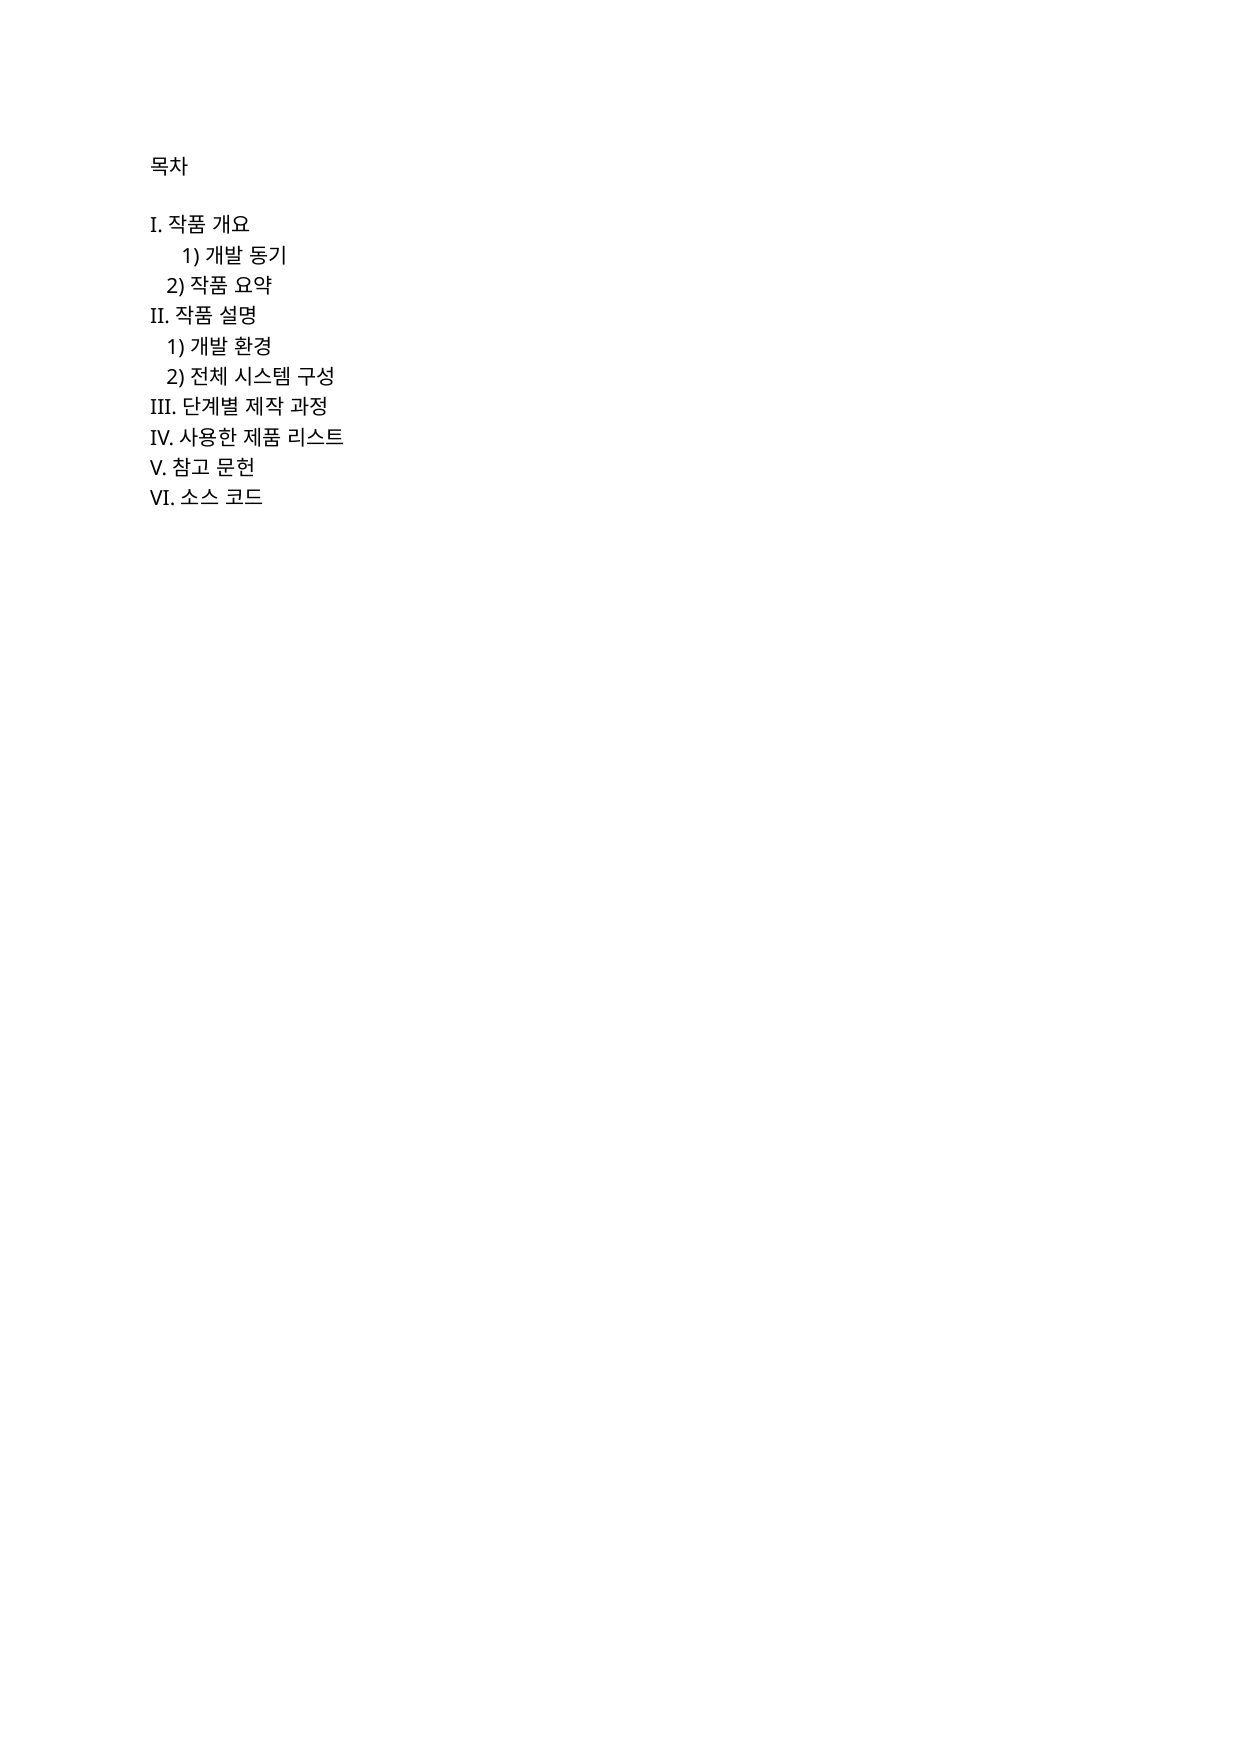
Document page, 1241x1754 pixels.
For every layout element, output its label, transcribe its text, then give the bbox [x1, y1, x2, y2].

text III. 단계별 제작 과정 [150, 391, 1090, 421]
text 2) 전체 시스템 구성 [150, 360, 1090, 391]
text IV. 사용한 제품 리스트 [150, 421, 1090, 451]
text 1) 개발 환경 [150, 330, 1090, 360]
text II. 작품 설명 [150, 299, 1090, 330]
text VI. 소스 코드 [150, 481, 1090, 512]
text I. 작품 개요 [150, 209, 1090, 239]
text V. 참고 문헌 [150, 451, 1090, 481]
text 목차 [150, 150, 1090, 180]
text 1) 개발 동기 [150, 239, 1090, 269]
text 2) 작품 요약 [150, 269, 1090, 299]
